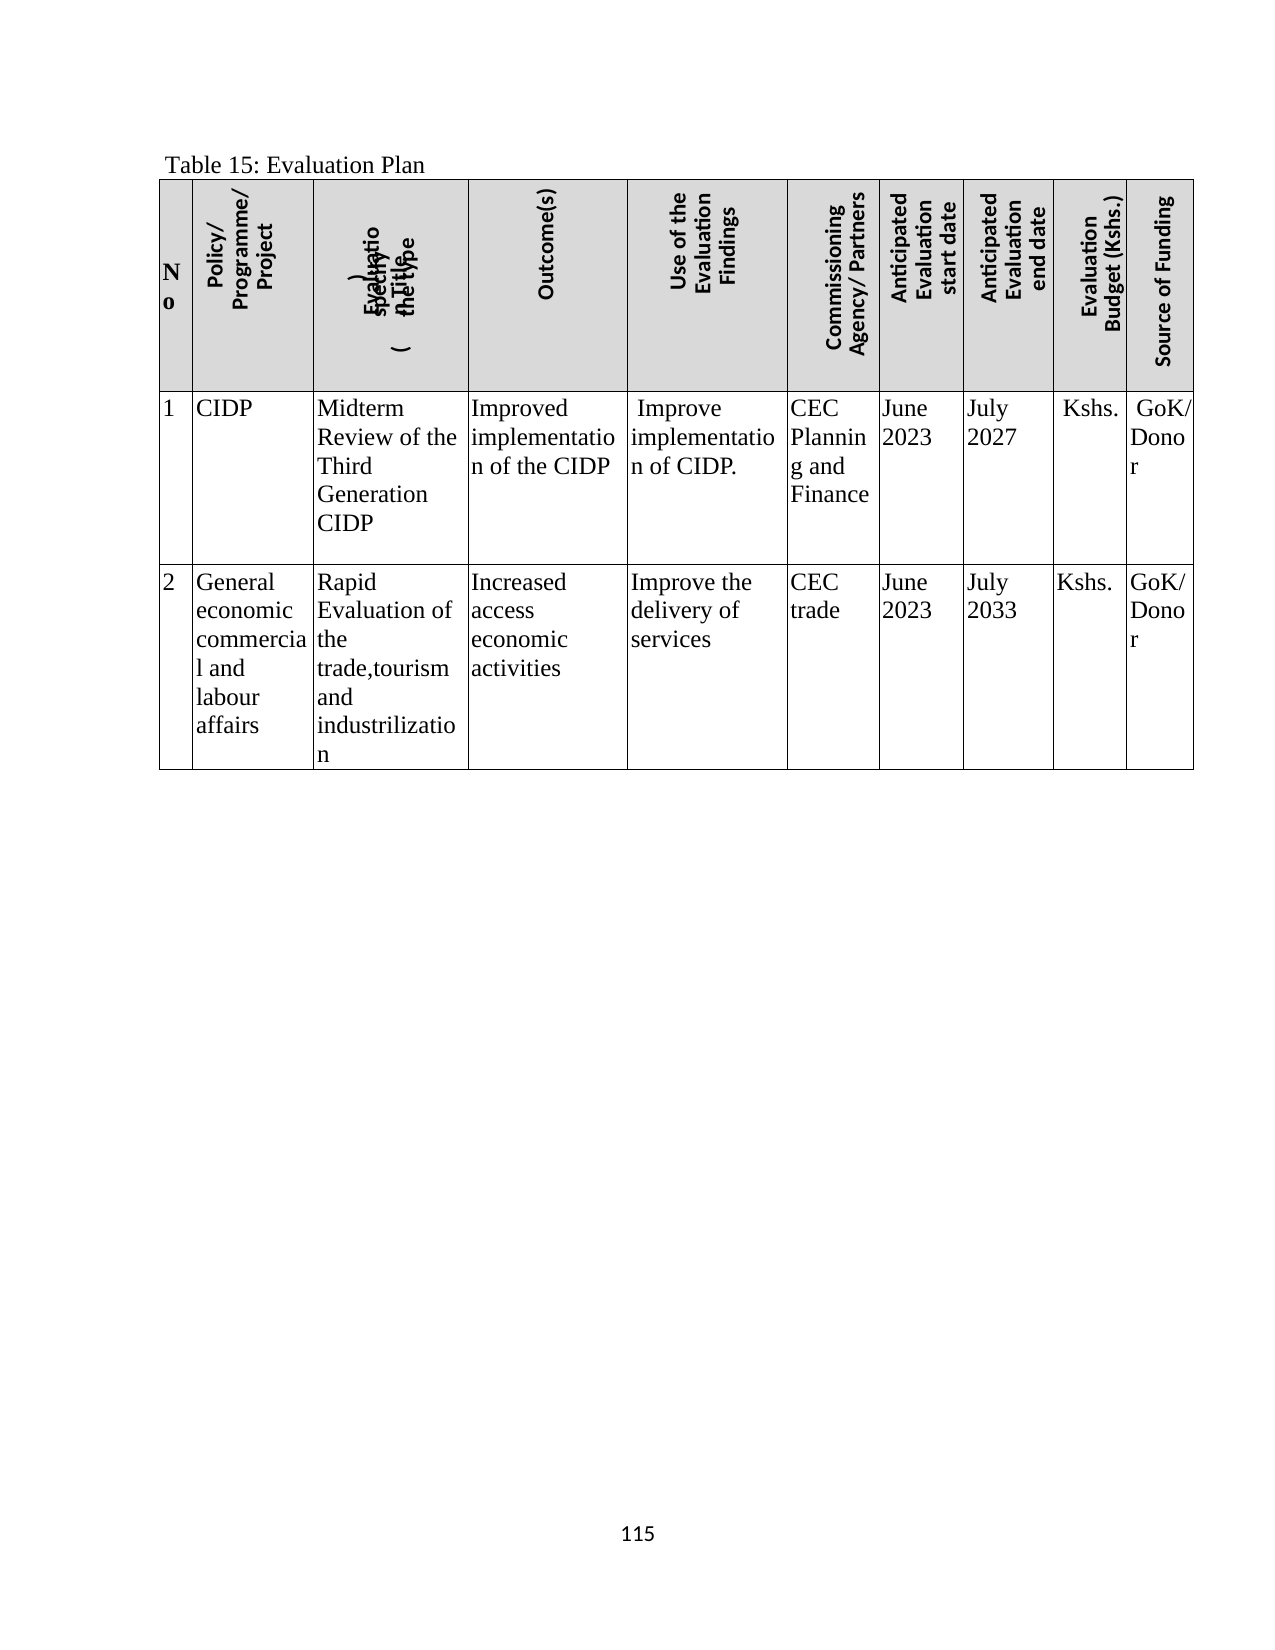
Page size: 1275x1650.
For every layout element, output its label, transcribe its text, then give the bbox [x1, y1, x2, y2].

table_header No [160, 180, 192, 391]
table_cell CEC trade [788, 565, 879, 768]
table_cell July 2027 [964, 392, 1053, 564]
table_cell Improved implementation of the CIDP [469, 392, 627, 564]
table_cell CEC Planning and Finance [788, 392, 879, 564]
table_cell Improve implementation of CIDP. [628, 392, 787, 564]
table_cell Rapid Evaluation of the trade,tourism and industrilization [314, 565, 468, 768]
table_cell Kshs. [1054, 565, 1126, 768]
table_header [1054, 180, 1126, 391]
table_cell GoK/ Donor [1127, 392, 1193, 564]
table_cell 2 [160, 565, 192, 768]
table_header [469, 180, 627, 391]
table_header [628, 180, 787, 391]
table_cell CIDP [193, 392, 313, 564]
table_cell 1 [160, 392, 192, 564]
table_cell Midterm Review of the Third Generation CIDP [314, 392, 468, 564]
table_header [880, 180, 963, 391]
table_cell GoK/ Donor [1127, 565, 1193, 768]
table_header [1127, 180, 1193, 391]
table_header [193, 180, 313, 391]
table_cell July 2033 [964, 565, 1053, 768]
table_cell Improve the delivery of services [628, 565, 787, 768]
table_header [964, 180, 1053, 391]
table_header [314, 180, 468, 391]
table_cell Kshs. [1054, 392, 1126, 564]
text Table 15: Evaluation Plan [158, 150, 1125, 179]
table_cell Increased access economic activities [469, 565, 627, 768]
table_cell June 2023 [880, 565, 963, 768]
table_cell General economic commercial and labour affairs [193, 565, 313, 768]
table_cell June 2023 [880, 392, 963, 564]
table_header [788, 180, 879, 391]
